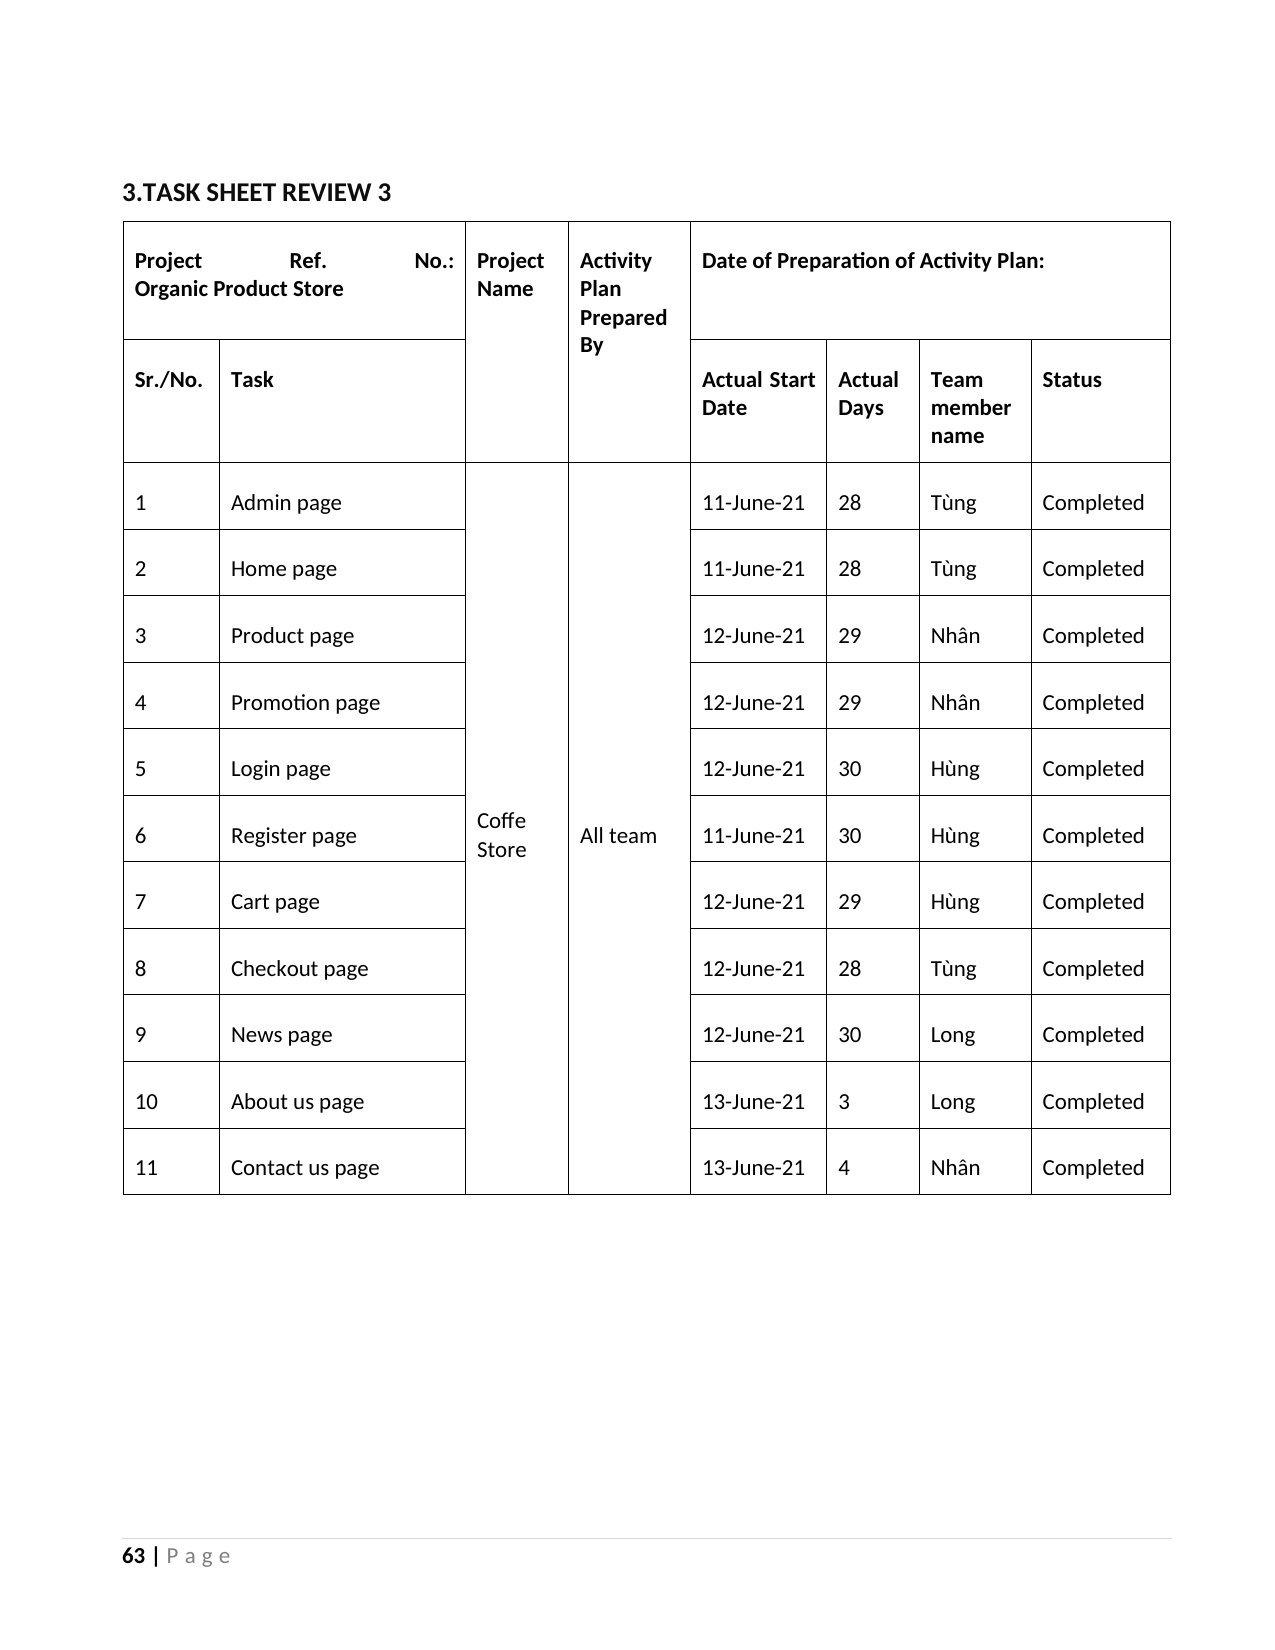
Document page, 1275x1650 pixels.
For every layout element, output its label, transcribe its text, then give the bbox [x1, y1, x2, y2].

table_cell Sr./No. [124, 340, 219, 462]
table_cell Tùng [920, 929, 1031, 994]
table_cell 12-June-21 [691, 729, 826, 795]
table_cell Actual Days [827, 340, 919, 462]
table_cell 3 [827, 1062, 919, 1127]
table_cell Hùng [920, 729, 1031, 795]
table_cell 5 [124, 729, 219, 795]
table_cell 11-June-21 [691, 796, 826, 861]
table_cell Completed [1032, 530, 1170, 595]
table_cell Completed [1032, 995, 1170, 1061]
table_cell News page [220, 995, 465, 1061]
table_cell Completed [1032, 1062, 1170, 1127]
table_cell 28 [827, 929, 919, 994]
table_cell 3 [124, 596, 219, 662]
table_cell 30 [827, 796, 919, 861]
table_cell 8 [124, 929, 219, 994]
table_cell 28 [827, 530, 919, 595]
table_cell 6 [124, 796, 219, 861]
table_cell Promotion page [220, 663, 465, 728]
table_cell 1 [124, 463, 219, 528]
table_cell Long [920, 995, 1031, 1061]
table_cell 28 [827, 463, 919, 528]
table_cell Contact us page [220, 1129, 465, 1194]
table_cell Checkout page [220, 929, 465, 994]
table_cell About us page [220, 1062, 465, 1127]
table_cell 7 [124, 862, 219, 928]
table_cell 30 [827, 729, 919, 795]
table_header Activity Plan Prepared By [569, 222, 690, 462]
table_cell Hùng [920, 796, 1031, 861]
table_cell Admin page [220, 463, 465, 528]
table_cell Nhân [920, 663, 1031, 728]
table_header Project Ref. No.: Organic Product Store [124, 222, 465, 339]
table_cell 12-June-21 [691, 995, 826, 1061]
table_cell Completed [1032, 1129, 1170, 1194]
table_cell 29 [827, 862, 919, 928]
table_cell All team [569, 463, 690, 1194]
table_cell 12-June-21 [691, 596, 826, 662]
table_cell 10 [124, 1062, 219, 1127]
table_cell Product page [220, 596, 465, 662]
table_cell Completed [1032, 596, 1170, 662]
table_cell Coffe Store [466, 463, 568, 1194]
table_cell Status [1032, 340, 1170, 462]
table_cell Completed [1032, 929, 1170, 994]
table_cell Completed [1032, 729, 1170, 795]
table_cell 13-June-21 [691, 1062, 826, 1127]
table_cell 11-June-21 [691, 530, 826, 595]
table_cell 12-June-21 [691, 929, 826, 994]
table_cell 30 [827, 995, 919, 1061]
table_cell 4 [124, 663, 219, 728]
table_cell 9 [124, 995, 219, 1061]
table_cell Hùng [920, 862, 1031, 928]
table_cell Completed [1032, 463, 1170, 528]
table_cell Actual Start Date [691, 340, 826, 462]
table_cell Nhân [920, 596, 1031, 662]
table_cell Tùng [920, 530, 1031, 595]
table_cell 4 [827, 1129, 919, 1194]
table_cell 29 [827, 596, 919, 662]
table_cell 11 [124, 1129, 219, 1194]
table_cell Login page [220, 729, 465, 795]
table_cell 2 [124, 530, 219, 595]
table_cell Cart page [220, 862, 465, 928]
table_header Project Name [466, 222, 568, 462]
table_cell 13-June-21 [691, 1129, 826, 1194]
table_header Date of Preparation of Activity Plan: [691, 222, 1170, 339]
table_cell 12-June-21 [691, 862, 826, 928]
table_cell Long [920, 1062, 1031, 1127]
table_cell 11-June-21 [691, 463, 826, 528]
table_cell Register page [220, 796, 465, 861]
table_cell Completed [1032, 663, 1170, 728]
table_cell Nhân [920, 1129, 1031, 1194]
table_cell Completed [1032, 862, 1170, 928]
subtitle 3.TASK SHEET REVIEW 3 [122, 175, 1172, 208]
table_cell Team member name [920, 340, 1031, 462]
table_cell 29 [827, 663, 919, 728]
table_cell Tùng [920, 463, 1031, 528]
table_cell 12-June-21 [691, 663, 826, 728]
table_cell Completed [1032, 796, 1170, 861]
table_cell Task [220, 340, 465, 462]
table_cell Home page [220, 530, 465, 595]
